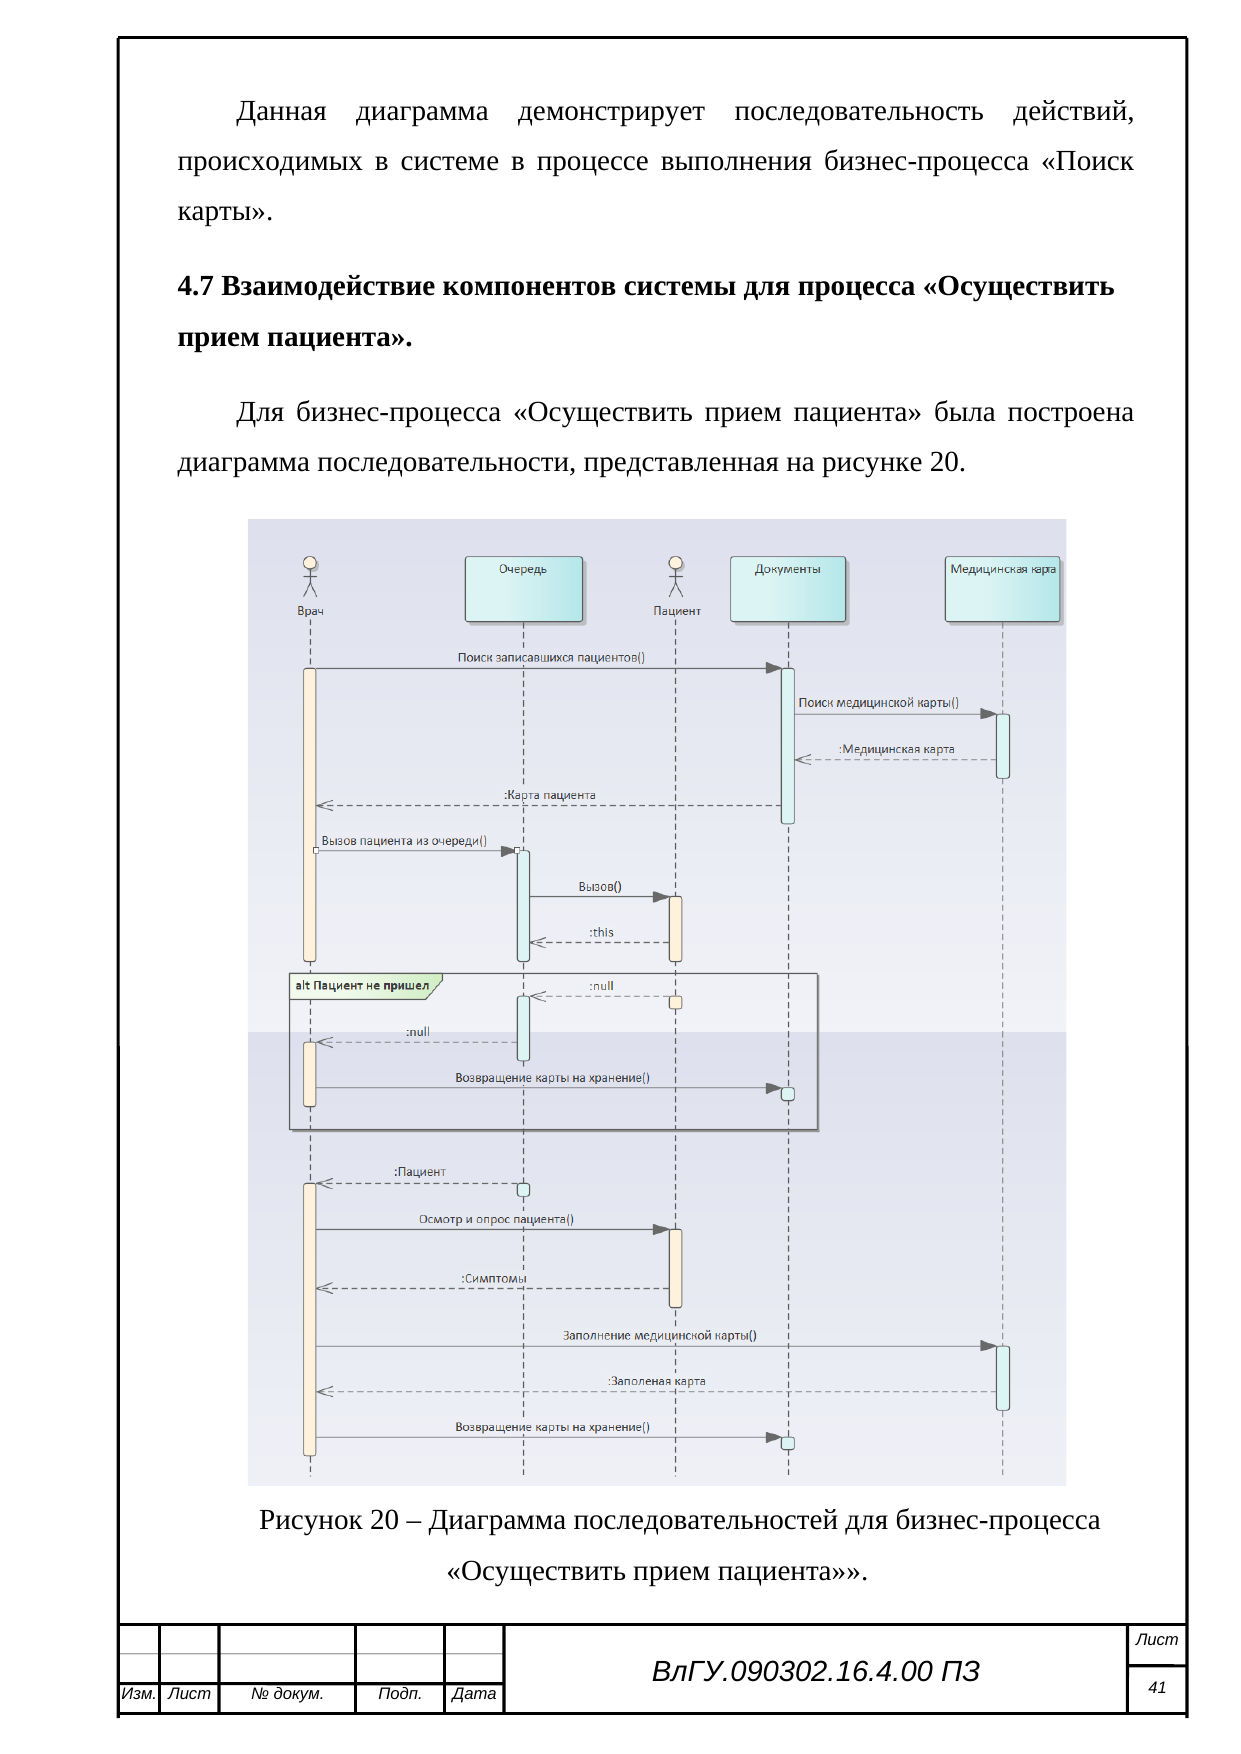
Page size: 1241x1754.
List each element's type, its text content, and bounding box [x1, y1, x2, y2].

text Данная диаграмма демонстрирует последовательность действий, происходимых в системе в процессе выполнения бизнес-процесса «Поиск карты». [177, 176, 1135, 227]
text Для бизнес-процесса «Осуществить прием пациента» была построена диаграмма последовательности, представленная на рисунке 20. [177, 394, 1135, 478]
text 4.7 Взаимодействие компонентов системы для процесса «Осуществить прием пациента». [177, 268, 1137, 352]
picture [247, 519, 1067, 1486]
text Данная диаграмма демонстрирует последовательность действий, происходимых в системе в процессе выполнения бизнес-процесса «Поиск карты». [177, 93, 1135, 143]
text Рисунок 20 – Диаграмма последовательностей для бизнес-процесса «Осуществить прием пациента»». [148, 1502, 1167, 1586]
